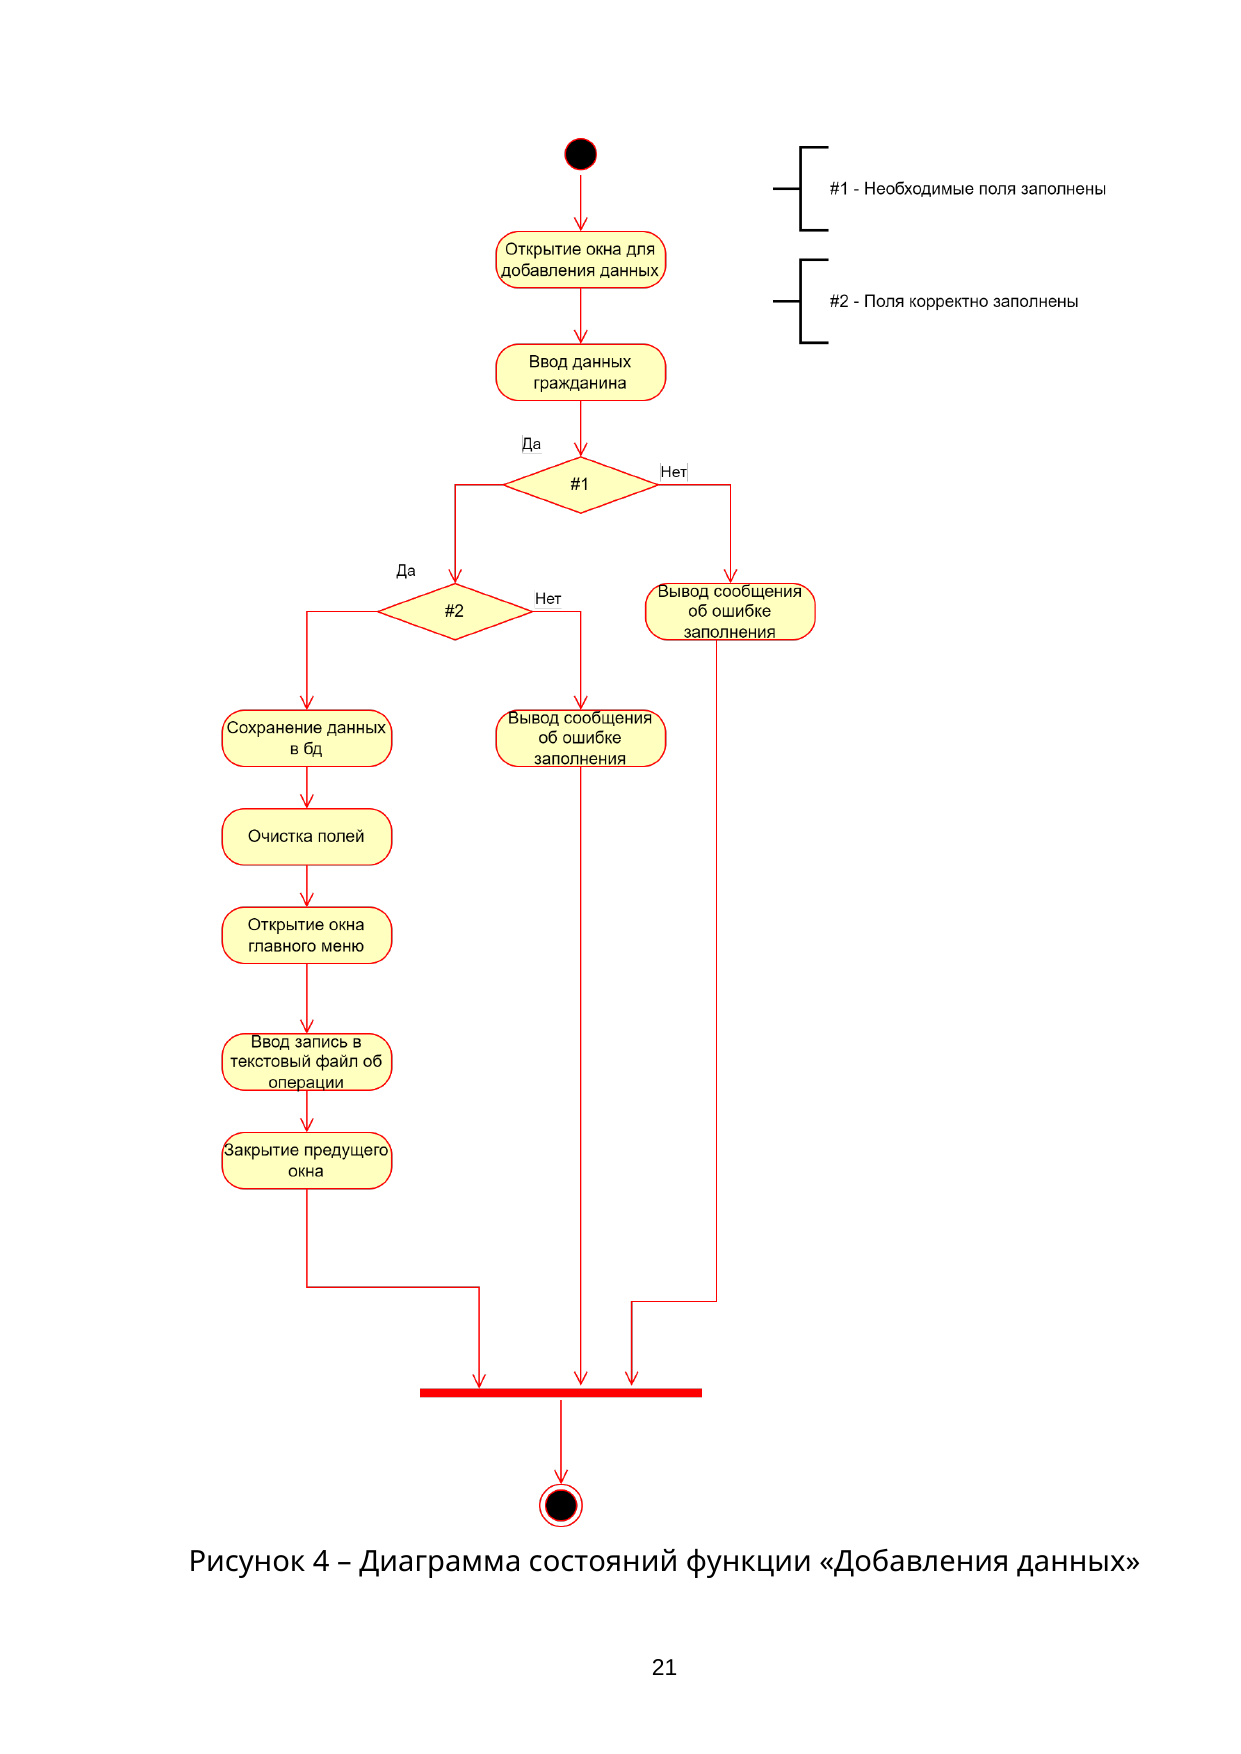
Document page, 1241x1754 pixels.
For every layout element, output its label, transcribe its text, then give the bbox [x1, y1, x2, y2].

picture [207, 118, 1122, 1541]
